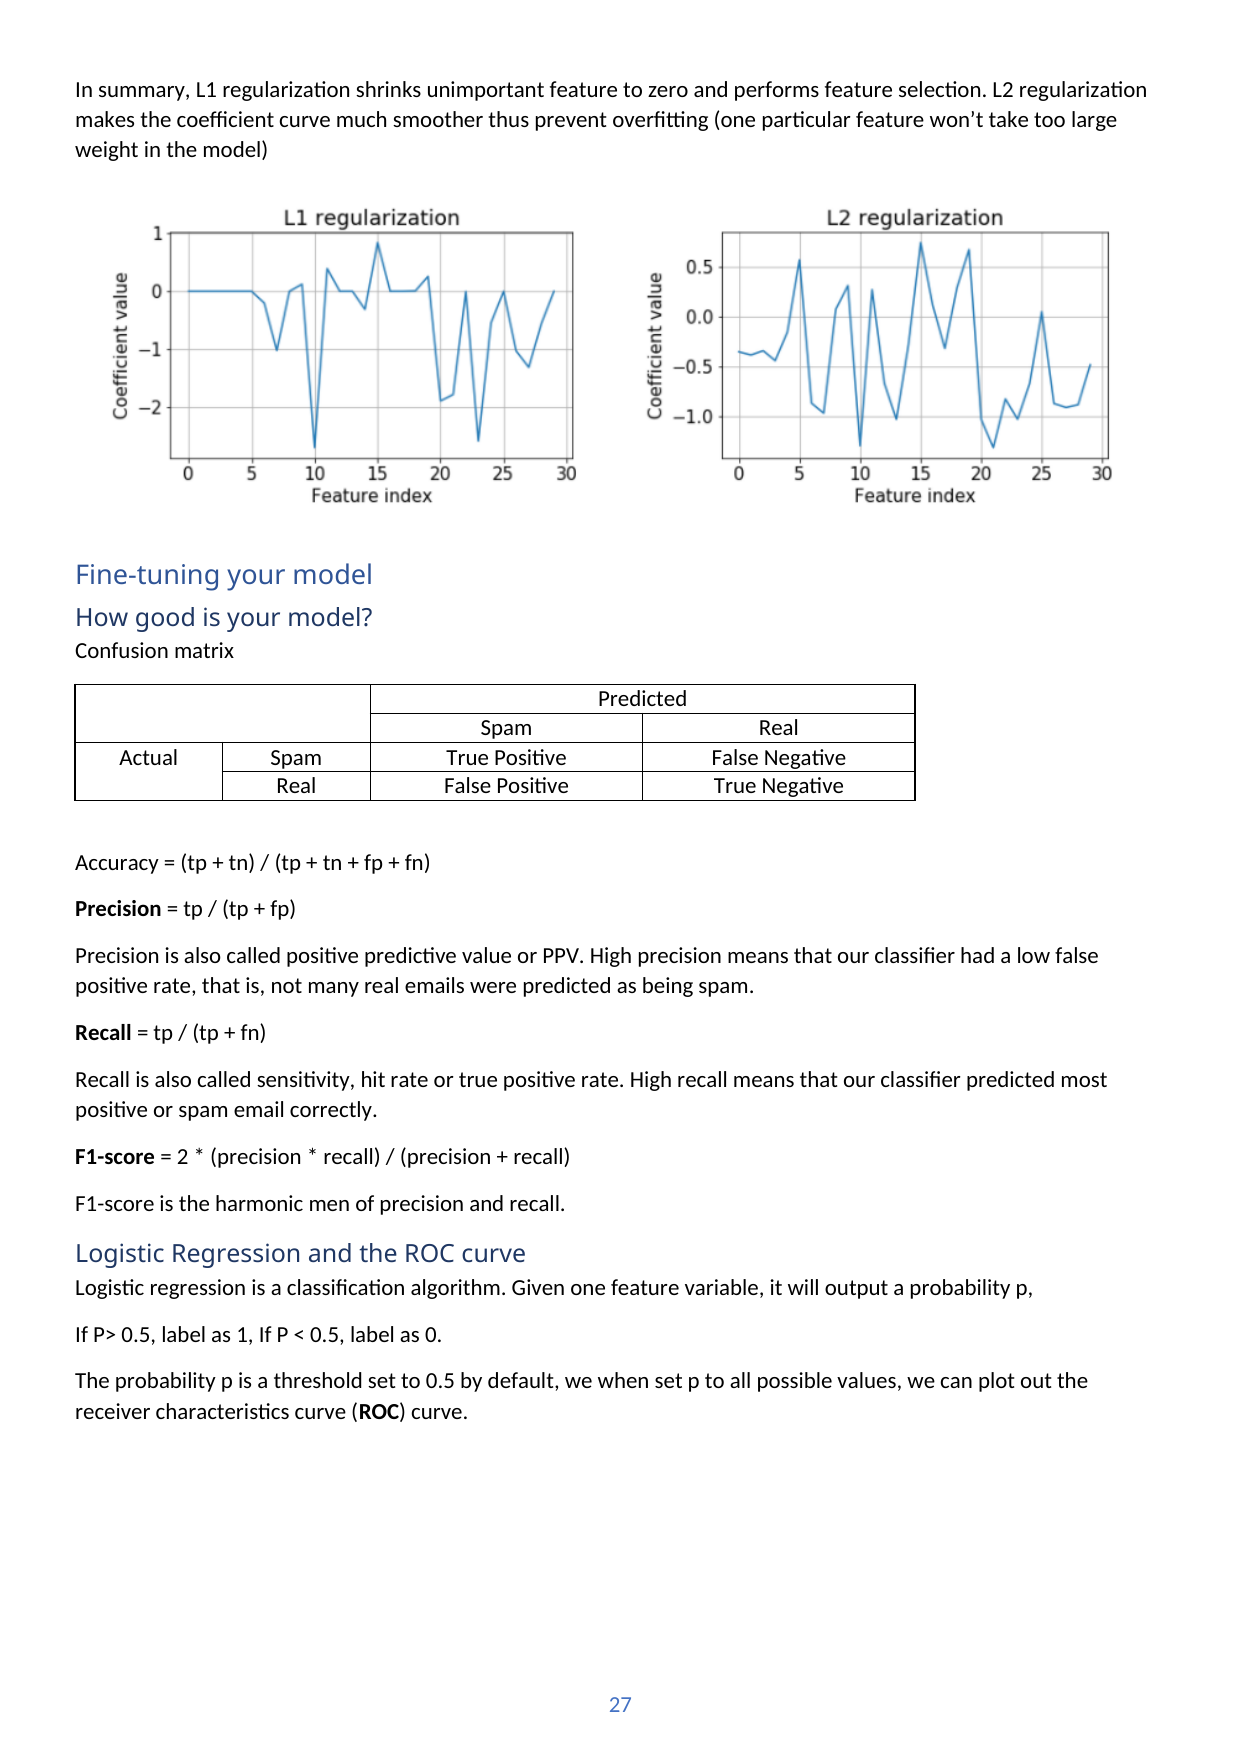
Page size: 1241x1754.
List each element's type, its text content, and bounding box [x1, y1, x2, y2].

table_header Predicted [371, 685, 914, 712]
text Accuracy = (tp + tn) / (tp + tn + fp + fn) [75, 848, 1165, 876]
text Confusion matrix [75, 637, 1165, 664]
picture [75, 182, 1166, 537]
table_cell Actual [76, 743, 222, 800]
text In summary, L1 regularization shrinks unimportant feature to zero and performs feature selection. L2 regularization makes the coefficient curve much smoother thus prevent overfitting (one particular feature won’t take too large weight in the model) [75, 75, 1165, 163]
text The probability p is a threshold set to 0.5 by default, we when set p to all possible values, we can plot out the receiver characteristics curve (ROC) curve. [75, 1367, 1165, 1425]
text Logistic regression is a classification algorithm. Given one feature variable, it will output a probability p, [75, 1273, 1165, 1301]
subtitle Logistic Regression and the ROC curve [75, 1236, 1165, 1270]
table_cell False Positive [371, 772, 642, 800]
table_cell False Negative [643, 743, 914, 771]
text F1-score = 2 * (precision * recall) / (precision + recall) [75, 1142, 1165, 1170]
table_cell Real [223, 772, 370, 800]
subtitle How good is your model? [75, 600, 1165, 634]
text Recall = tp / (tp + fn) [75, 1018, 1165, 1046]
text Precision = tp / (tp + fp) [75, 894, 1165, 922]
subtitle Fine-tuning your model [75, 556, 1165, 593]
text If P> 0.5, label as 1, If P < 0.5, label as 0. [75, 1320, 1165, 1348]
table_cell Spam [371, 714, 642, 742]
text F1-score is the harmonic men of precision and recall. [75, 1189, 1165, 1217]
table_cell Spam [223, 743, 370, 771]
table_cell True Positive [371, 743, 642, 771]
table_header [76, 685, 370, 742]
table_cell True Negative [643, 772, 914, 800]
table_cell Real [643, 714, 914, 742]
text Recall is also called sensitivity, hit rate or true positive rate. High recall means that our classifier predicted most positive or spam email correctly. [75, 1065, 1165, 1123]
text Precision is also called positive predictive value or PPV. High precision means that our classifier had a low false positive rate, that is, not many real emails were predicted as being spam. [75, 941, 1165, 999]
